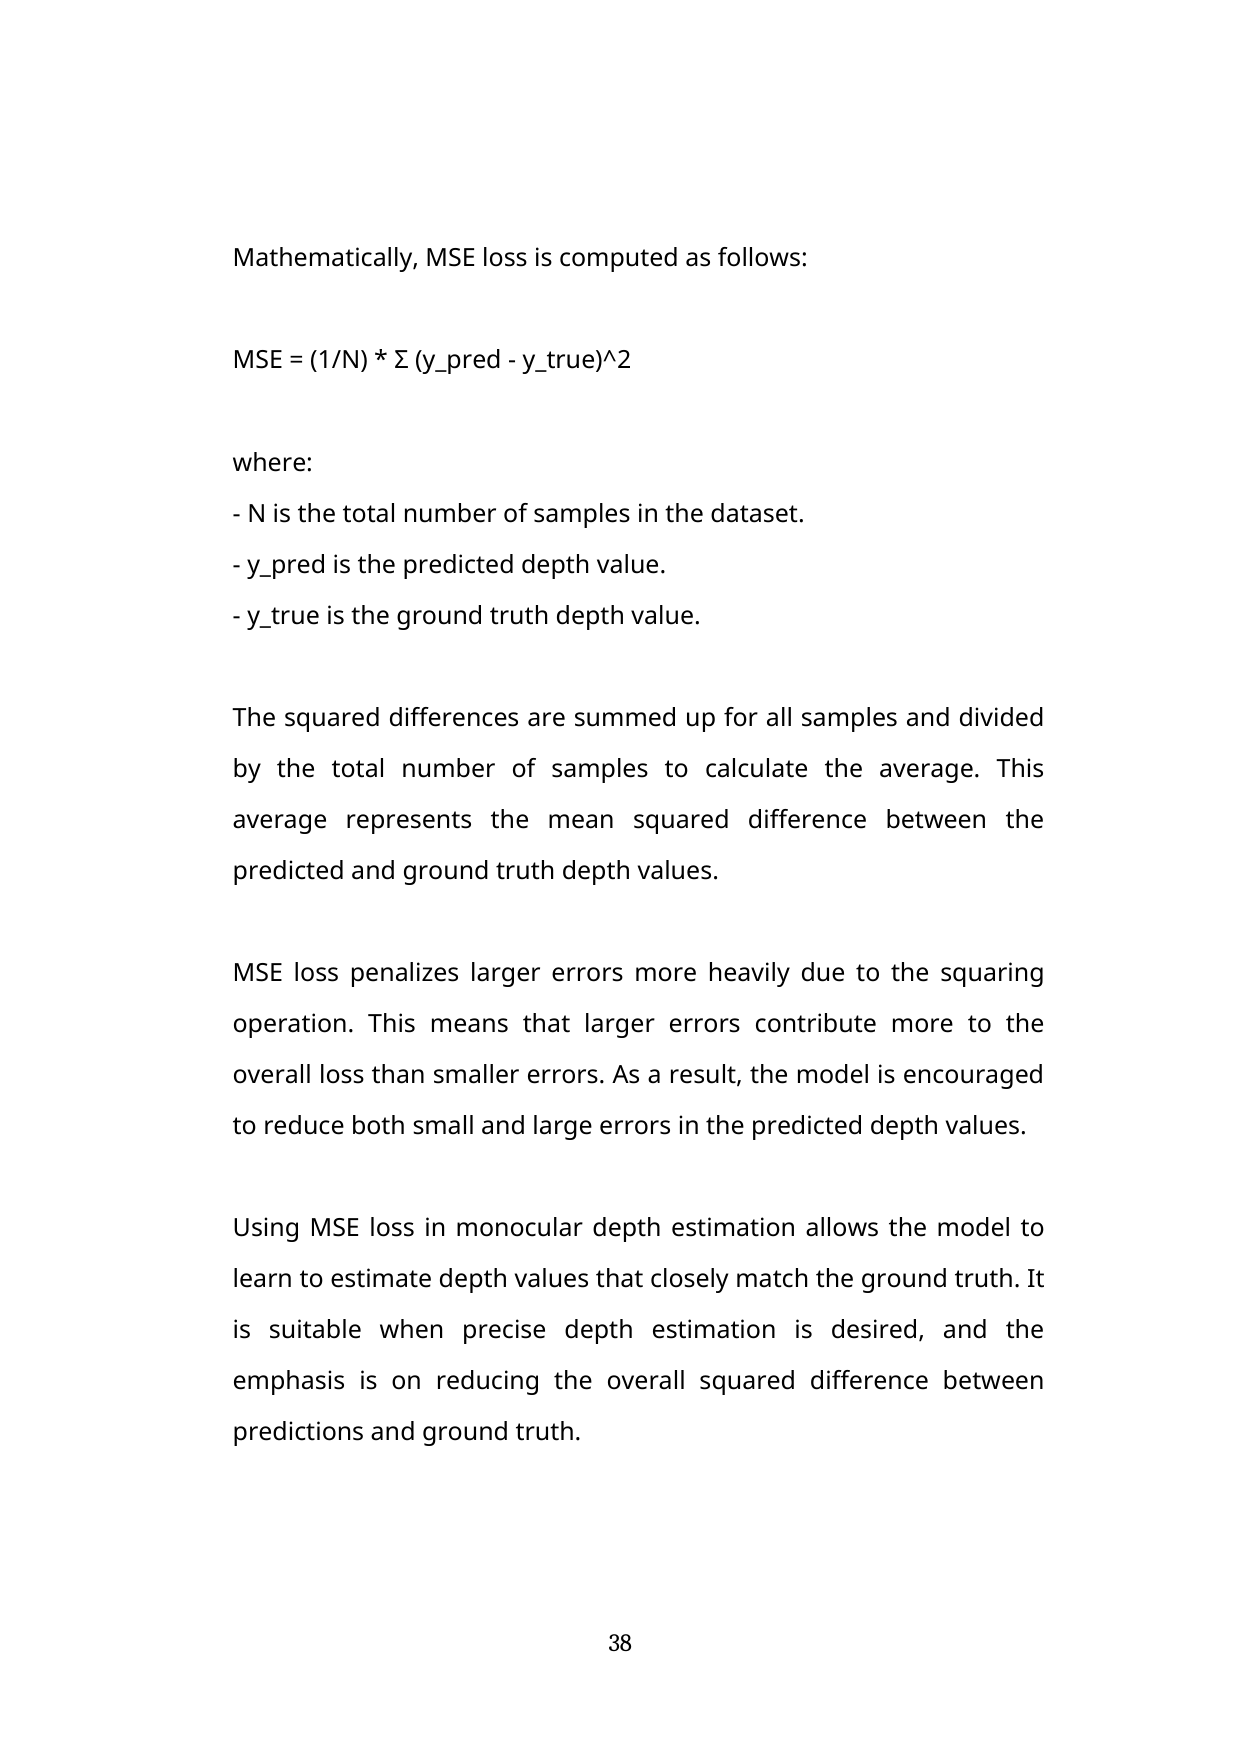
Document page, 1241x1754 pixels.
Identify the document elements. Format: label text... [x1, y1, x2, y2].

list - N is the total number of samples in the dataset. [232, 495, 1045, 529]
list - y_true is the ground truth depth value. [232, 597, 1045, 631]
list Mathematically, MSE loss is computed as follows: [232, 240, 1045, 274]
list MSE = (1/N) * Σ (y_pred - y_true)^2 [232, 342, 1045, 376]
list - y_pred is the predicted depth value. [232, 546, 1045, 580]
list where: [232, 444, 1045, 478]
list Using MSE loss in monocular depth estimation allows the model to learn to estimate depth values that closely match the ground truth. It is suitable when precise depth estimation is desired, and the emphasis is on reducing the overall squared difference between predictions and ground truth. [232, 1210, 1045, 1448]
list MSE loss penalizes larger errors more heavily due to the squaring operation. This means that larger errors contribute more to the overall loss than smaller errors. As a result, the model is encouraged to reduce both small and large errors in the predicted depth values. [232, 954, 1045, 1142]
list The squared differences are summed up for all samples and divided by the total number of samples to calculate the average. This average represents the mean squared difference between the predicted and ground truth depth values. [232, 699, 1045, 887]
